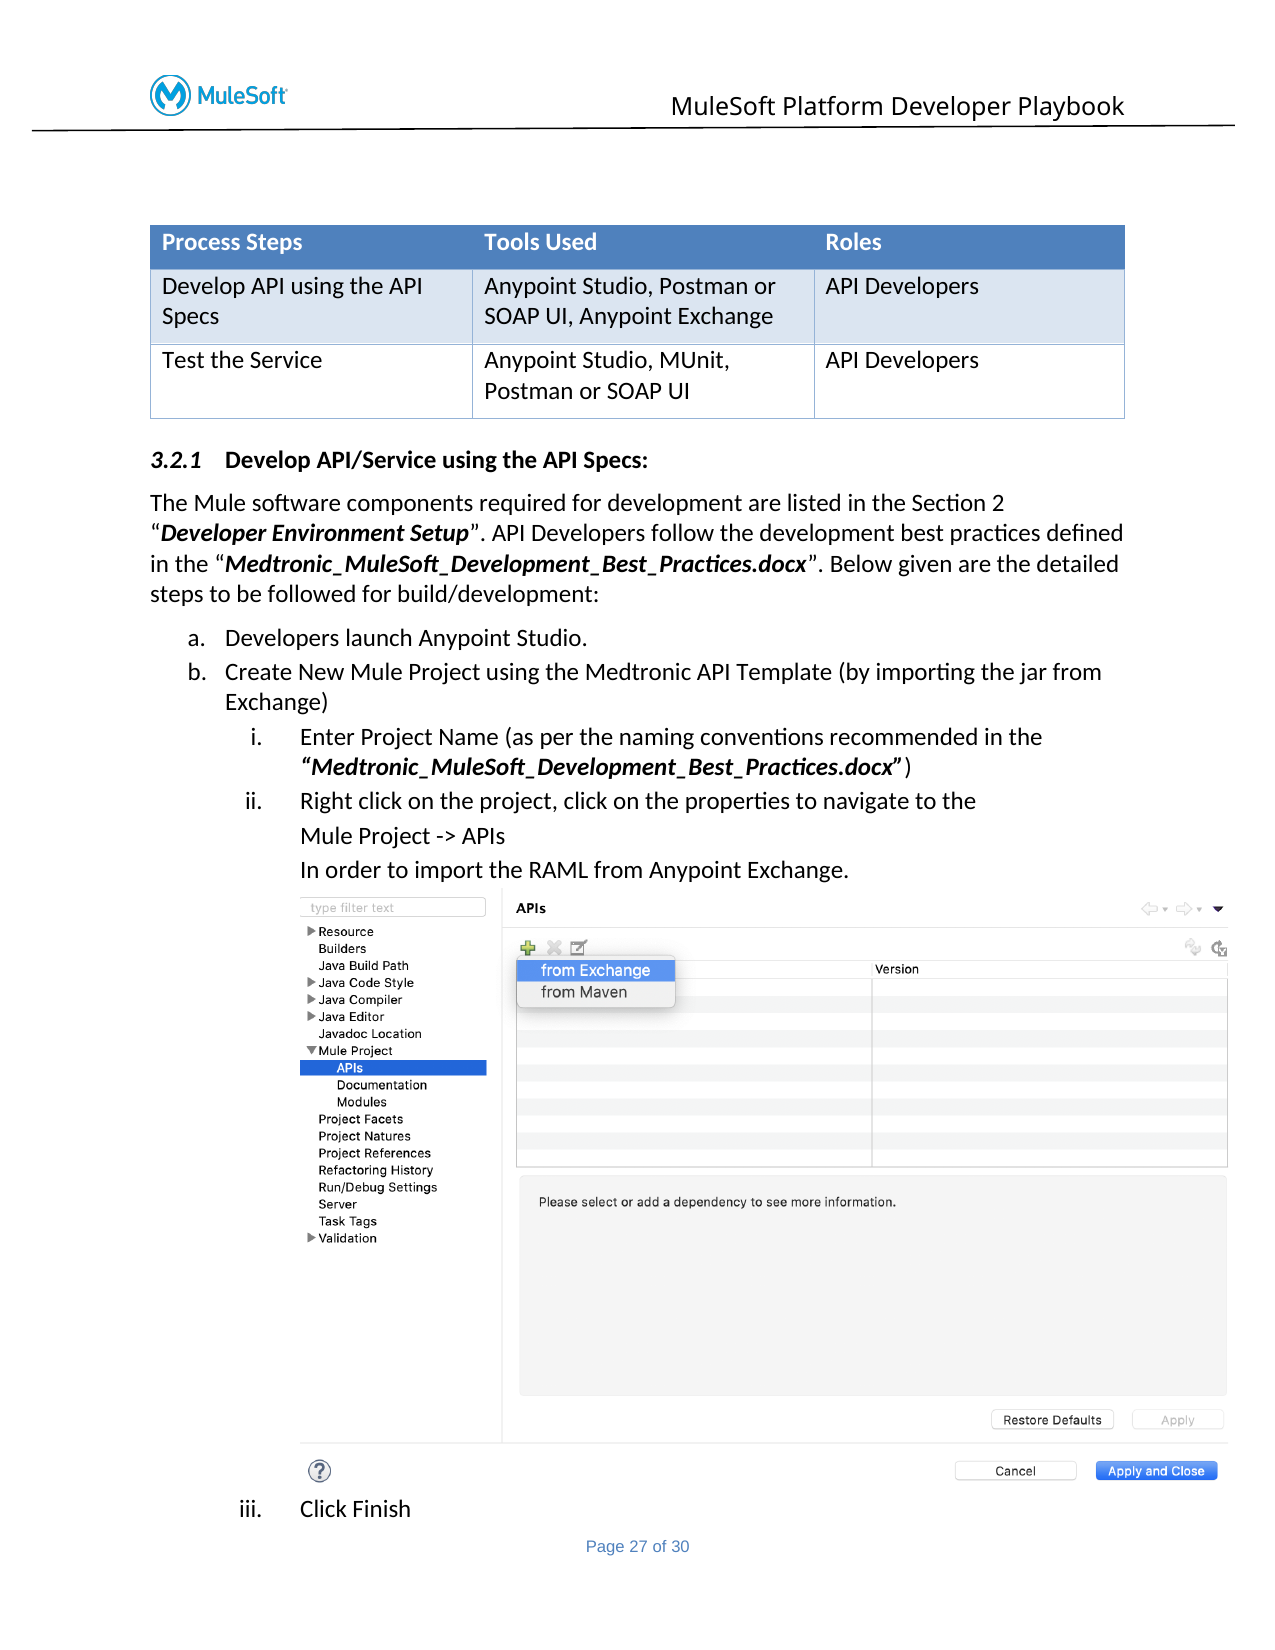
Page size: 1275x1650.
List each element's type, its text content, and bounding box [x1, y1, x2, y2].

list Developers launch Anypoint Studio. [187, 622, 1125, 652]
table_cell API Developers [815, 270, 1124, 343]
table_header Roles [815, 226, 1124, 269]
list Create New Mule Project using the Medtronic API Template (by importing the jar from Exchange) [187, 656, 1125, 717]
picture [152, 77, 188, 114]
picture [300, 888, 1229, 1490]
text In order to import the RAML from Anypoint Exchange. [300, 854, 1125, 884]
text The Mule software components required for development are listed in the Section 2 “Developer Environment Setup”. API Developers follow the development best practices defined in the “Medtronic_MuleSoft_Development_Best_Practices.docx”. Below given are the detailed steps to be followed for build/development: [150, 487, 1125, 609]
picture [150, 103, 163, 116]
table_header Process Steps [151, 226, 472, 269]
table_cell Test the Service [151, 345, 472, 418]
table_cell Develop API using the API Specs [151, 270, 472, 343]
table_cell Anypoint Studio, Postman or SOAP UI, Anypoint Exchange [473, 270, 814, 343]
subtitle Develop API/Service using the API Specs: [150, 444, 1125, 474]
text Mule Project -> APIs [300, 820, 1125, 850]
table_header Tools Used [473, 226, 814, 269]
list Click Finish [262, 1493, 1125, 1524]
table_cell API Developers [815, 345, 1124, 418]
table_cell Anypoint Studio, MUnit, Postman or SOAP UI [473, 345, 814, 418]
list Right click on the project, click on the properties to navigate to the [262, 786, 1125, 816]
picture [150, 75, 161, 87]
picture [178, 75, 288, 116]
list Enter Project Name (as per the naming conventions recommended in the “Medtronic_MuleSoft_Development_Best_Practices.docx”) [262, 721, 1125, 782]
